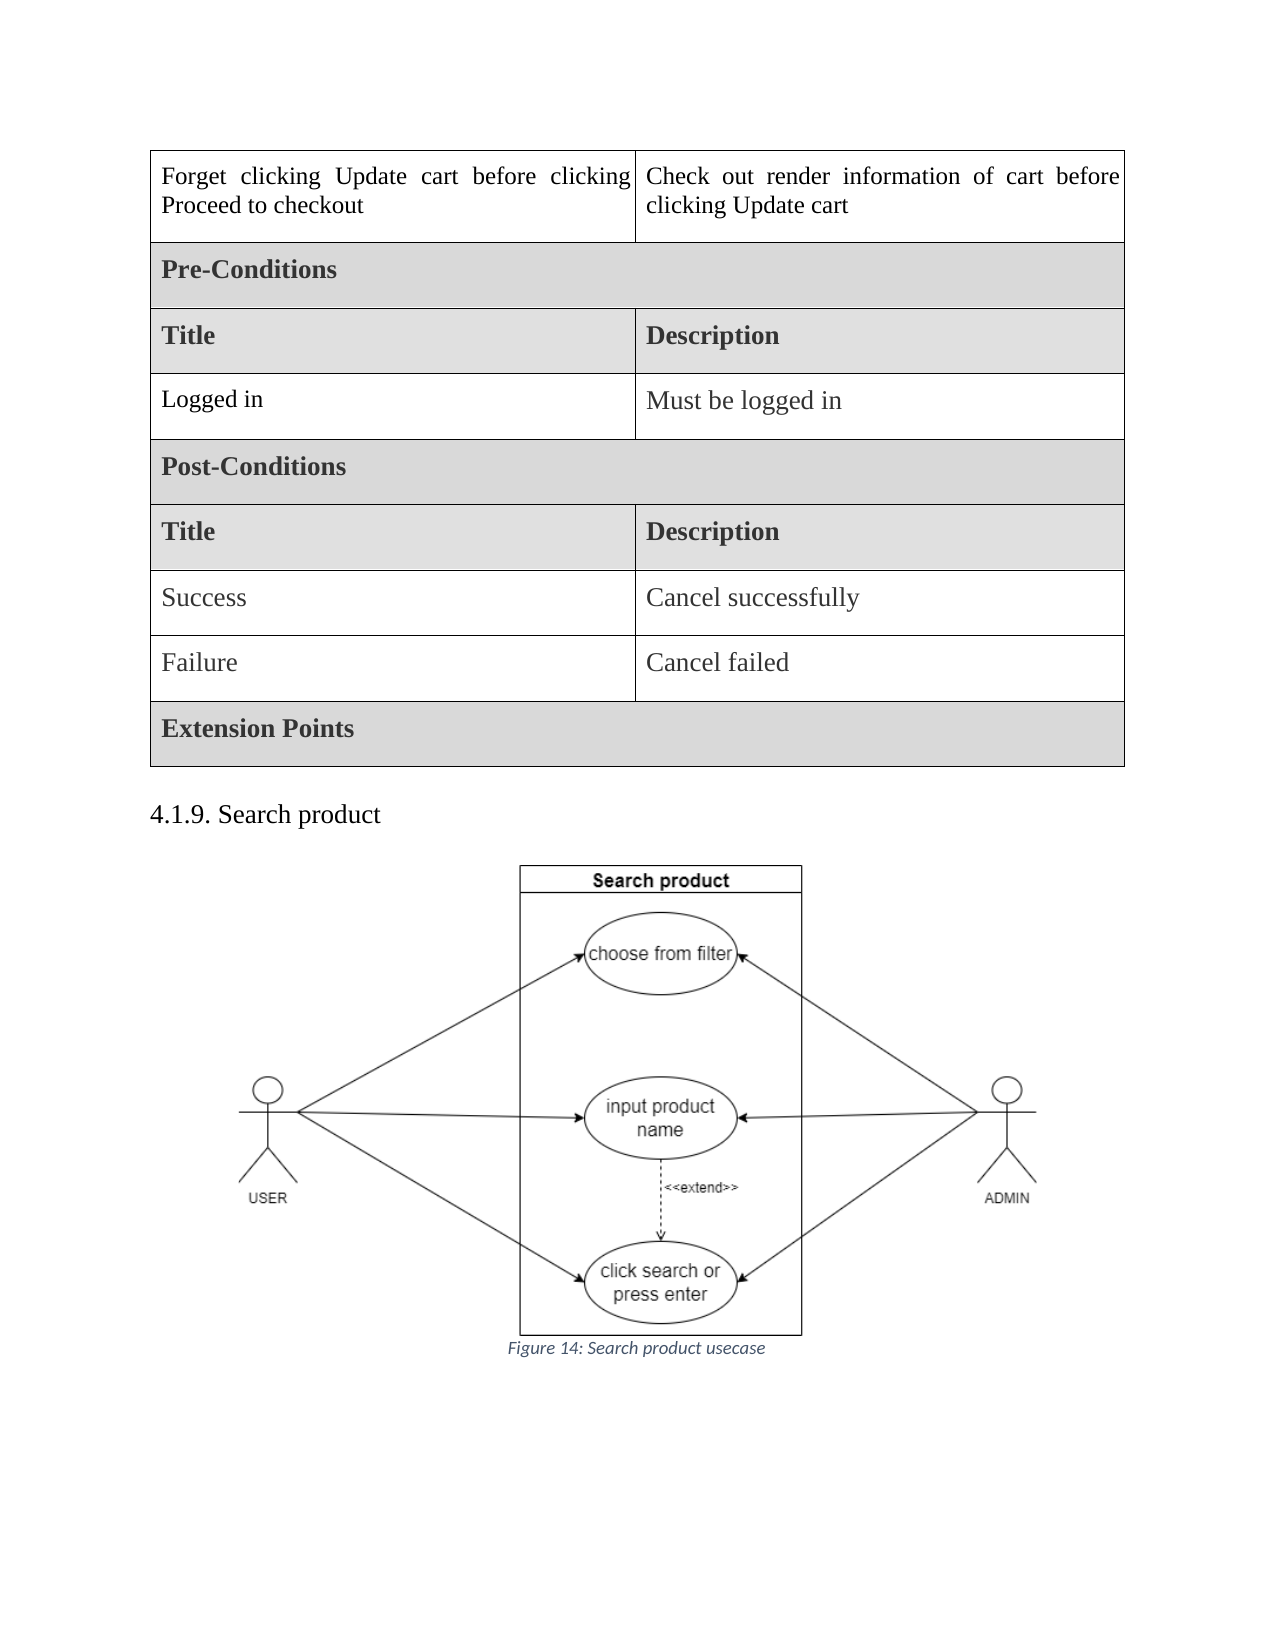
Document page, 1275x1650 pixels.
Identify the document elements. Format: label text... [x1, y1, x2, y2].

table_cell Description [636, 505, 1124, 569]
table_cell Title [151, 309, 635, 373]
table_cell Cancel successfully [636, 571, 1124, 635]
table_cell Pre-Conditions [151, 243, 1124, 307]
subtitle 4.1.9. Search product [150, 798, 1125, 829]
table_cell Post-Conditions [151, 440, 1124, 504]
table_cell Description [636, 309, 1124, 373]
text Figure 14: Search product usecase [150, 1336, 1125, 1359]
table_cell Title [151, 505, 635, 569]
table_cell Logged in [151, 374, 635, 438]
table_cell Success [151, 571, 635, 635]
table_cell Forget clicking Update cart before clicking Proceed to checkout [151, 151, 635, 242]
table_cell Must be logged in [636, 374, 1124, 438]
picture [238, 865, 1037, 1336]
table_cell Extension Points [151, 702, 1124, 766]
table_cell Failure [151, 636, 635, 701]
table_cell Cancel failed [636, 636, 1124, 701]
table_cell Check out render information of cart before clicking Update cart [636, 151, 1124, 242]
